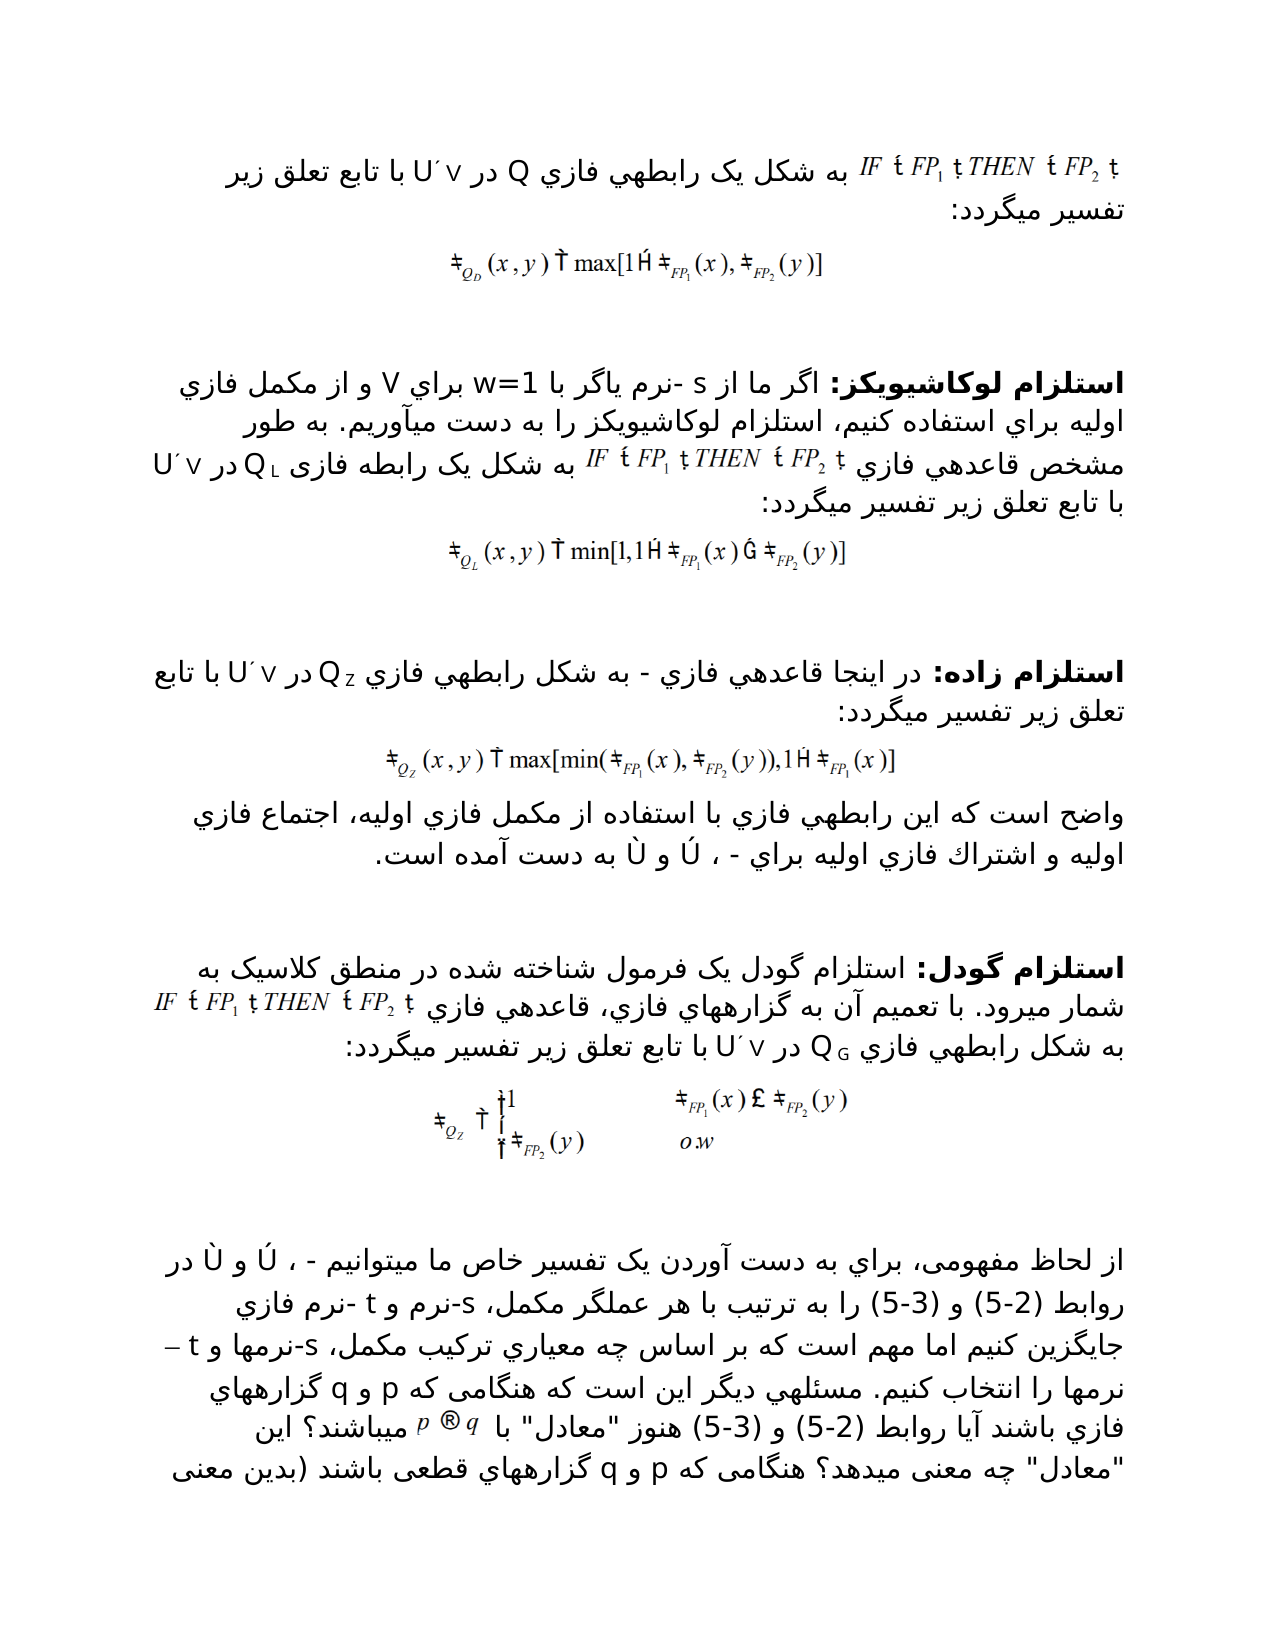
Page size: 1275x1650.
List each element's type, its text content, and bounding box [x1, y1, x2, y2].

text استلزام لوکاشیویکز: اگر ما از s -نرم یاگر با 1=w براي V و از مکمل فازي اولیه براي استفاده کنیم، استلزام لوکاشیویکز را به دست میآوریم. به طور مشخص قاعدهي فازي به شکل یک رابطه فازی Q L در U ́ V با تابع تعلق زیر تفسیر میگردد: [150, 362, 1125, 519]
picture [150, 988, 417, 1016]
text واضح است که این رابطهي فازي با استفاده از مکمل فازي اولیه، اجتماع فازي اولیه و اشتراك فازي اولیه براي - ، Ú و Ù به دست آمده است. [150, 796, 1125, 873]
picture [373, 747, 902, 778]
text استلزام گودل: استلزام گودل یک فرمول شناخته شده در منطق کلاسیک به شمار میرود. با تعمیم آن به گزارههاي فازي، قاعدهي فازي به شکل رابطهي فازي Q G در U ́ V با تابع تعلق زیر تفسیر میگردد: [150, 952, 1125, 1065]
picture [585, 441, 846, 475]
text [150, 1240, 1125, 1487]
picture [446, 245, 829, 284]
picture [421, 1085, 854, 1162]
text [150, 150, 1125, 226]
picture [417, 1409, 485, 1438]
picture [421, 538, 853, 574]
picture [858, 155, 1125, 182]
text استلزام زاده: در اینجا قاعدهي فازي - به شکل رابطهي فازي Q Z در U ́ V با تابع تعلق زیر تفسیر میگردد: [150, 652, 1125, 728]
